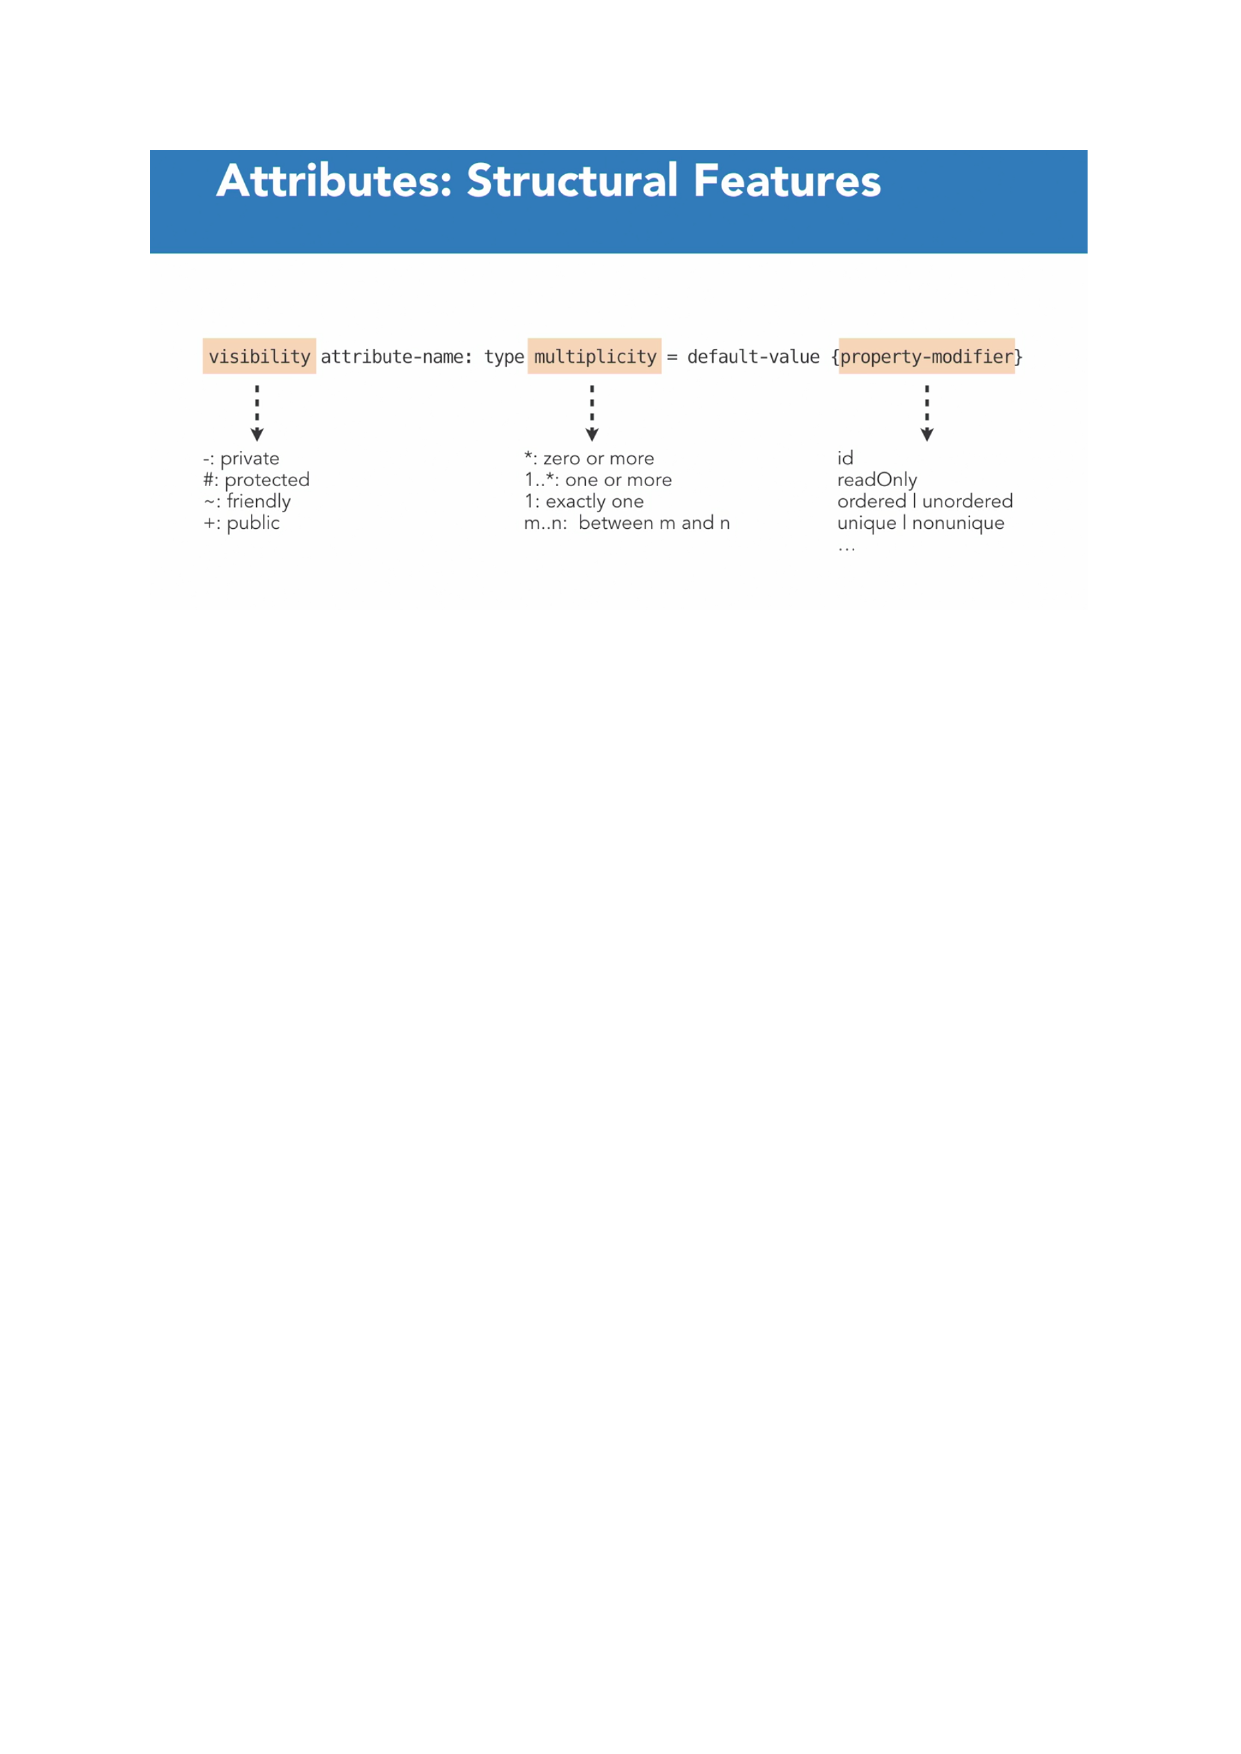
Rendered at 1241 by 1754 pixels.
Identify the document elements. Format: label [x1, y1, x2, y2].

picture [150, 150, 1088, 610]
